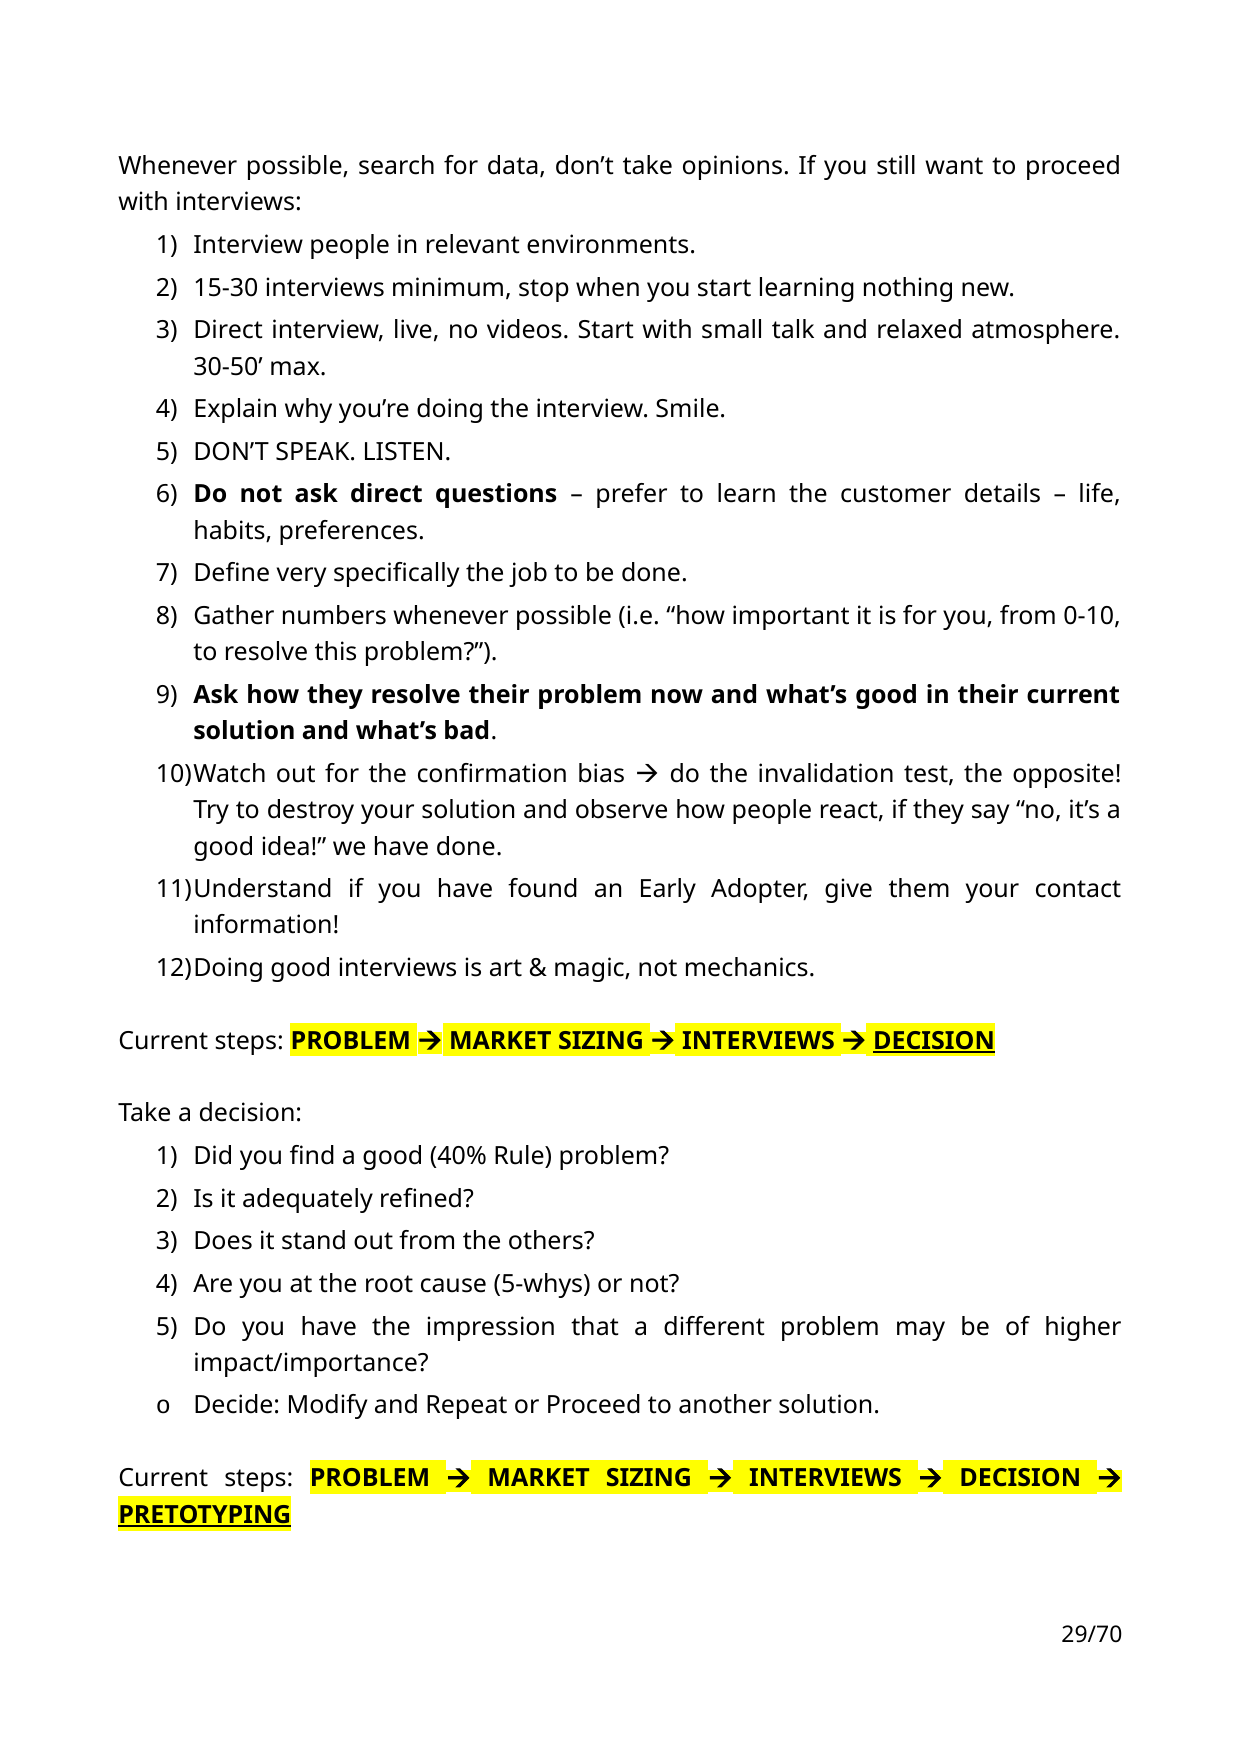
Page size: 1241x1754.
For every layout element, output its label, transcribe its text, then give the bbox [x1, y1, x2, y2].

list Do you have the impression that a different problem may be of higher impact/importance? [156, 1308, 1122, 1378]
text Whenever possible, search for data, don’t take opinions. If you still want to proceed with interviews: [118, 148, 1122, 218]
list Is it adequately refined? [156, 1180, 1122, 1214]
list Direct interview, live, no videos. Start with small talk and relaxed atmosphere. 30-50’ max. [156, 312, 1122, 382]
list Define very specifically the job to be done. [156, 555, 1122, 589]
list Are you at the root cause (5-whys) or not? [156, 1266, 1122, 1299]
list Does it stand out from the others? [156, 1223, 1122, 1257]
list DON’T SPEAK. LISTEN. [156, 433, 1122, 467]
list Interview people in relevant environments. [156, 227, 1122, 261]
list Watch out for the confirmation bias do the invalidation test, the opposite! Try to destroy your solution and observe how people react, if they say “no, it’s a good idea!” we have done. [156, 755, 1122, 862]
text Take a decision: [118, 1095, 1122, 1129]
list 15-30 interviews minimum, stop when you start learning nothing new. [156, 269, 1122, 303]
list Gather numbers whenever possible (i.e. “how important it is for you, from 0-10, to resolve this problem?”). [156, 597, 1122, 668]
list Ask how they resolve their problem now and what’s good in their current solution and what’s bad. [156, 676, 1122, 747]
list Explain why you’re doing the interview. Smile. [156, 391, 1122, 425]
list Doing good interviews is art & magic, not mechanics. [156, 950, 1122, 984]
list Decide: Modify and Repeat or Proceed to another solution. [156, 1387, 1122, 1421]
list Understand if you have found an Early Adopter, give them your contact information! [156, 871, 1122, 941]
text Current steps: PROBLEM MARKET SIZING INTERVIEWS DECISION [118, 1022, 1122, 1056]
list Do not ask direct questions – prefer to learn the customer details – life, habits, preferences. [156, 476, 1122, 546]
text Current steps: PROBLEM MARKET SIZING INTERVIEWS DECISION PRETOTYPING [118, 1460, 1122, 1531]
list Did you find a good (40% Rule) problem? [156, 1138, 1122, 1172]
